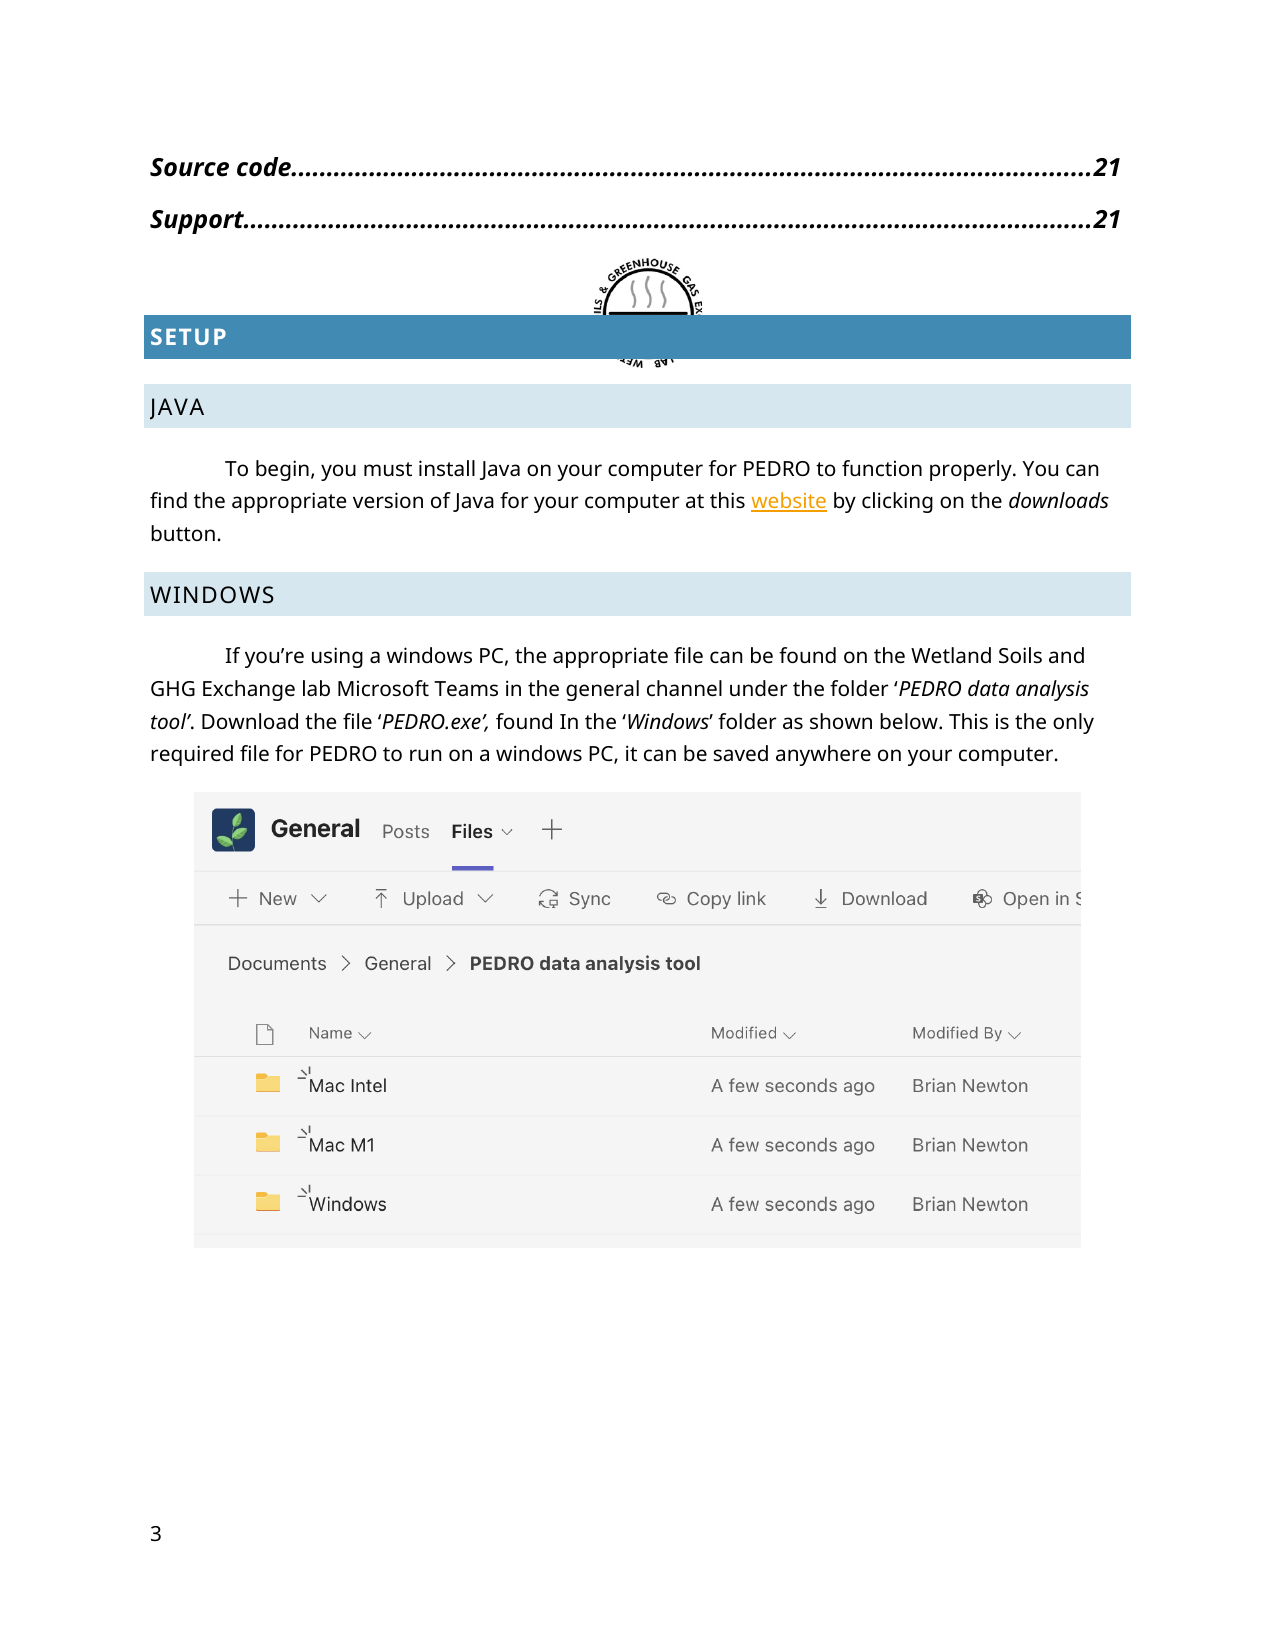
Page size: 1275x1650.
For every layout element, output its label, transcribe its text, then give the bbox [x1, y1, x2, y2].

text To begin, you must install Java on your computer for PEDRO to function properly. You can find the appropriate version of Java for your computer at this website by clicking on the downloads button. [150, 454, 1125, 547]
subtitle setup [150, 321, 1125, 353]
picture [593, 359, 703, 368]
text If you’re using a windows PC, the appropriate file can be found on the Wetland Soils and GHG Exchange lab Microsoft Teams in the general channel under the folder ‘PEDRO data analysis tool’. Download the file ‘PEDRO.exe’, found In the ‘Windows’ folder as shown below. This is the only required file for PEDRO to run on a windows PC, it can be saved anywhere on your computer. [150, 642, 1125, 768]
picture [194, 792, 1081, 1248]
subtitle JAVA [150, 391, 1125, 422]
subtitle Windows [150, 579, 1125, 610]
picture [593, 258, 703, 315]
